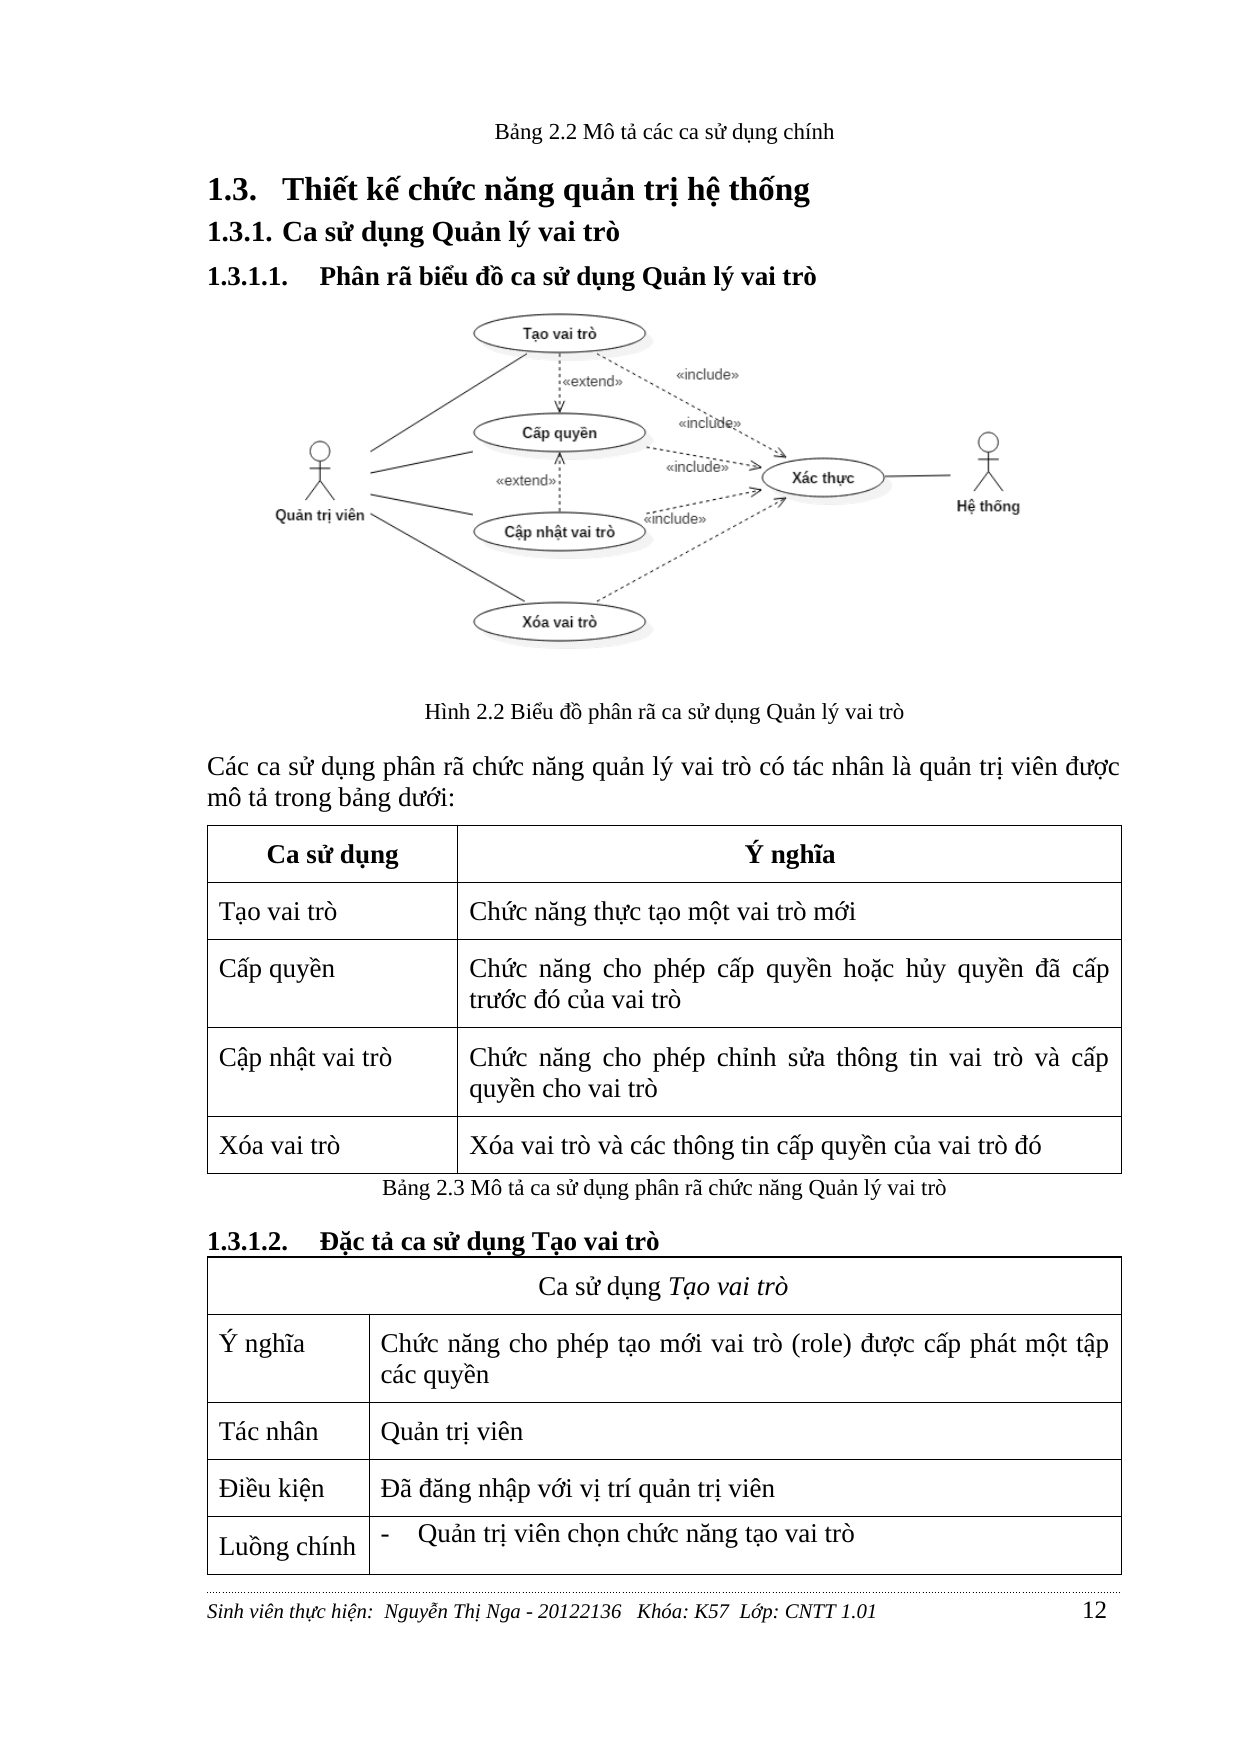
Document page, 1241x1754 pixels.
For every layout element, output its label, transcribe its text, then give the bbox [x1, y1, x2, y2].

table_header Ca sử dụng [208, 826, 457, 882]
subtitle Thiết kế chức năng quản trị hệ thống [207, 169, 1122, 208]
table_cell Ý nghĩa [208, 1315, 369, 1402]
picture [259, 303, 1070, 686]
table_header Ca sử dụng Tạo vai trò [208, 1258, 1121, 1313]
table_cell Chức năng thực tạo một vai trò mới [458, 883, 1121, 939]
subtitle Ca sử dụng Quản lý vai trò [207, 214, 1122, 248]
subtitle Phân rã biểu đồ ca sử dụng Quản lý vai trò [207, 260, 1122, 291]
table_header Ý nghĩa [458, 826, 1121, 882]
table_cell Xóa vai trò [208, 1117, 457, 1173]
table_cell Quản trị viên [370, 1403, 1121, 1459]
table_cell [370, 1517, 1121, 1573]
table_cell Cập nhật vai trò [208, 1028, 457, 1116]
table_cell Điều kiện [208, 1460, 369, 1516]
table_cell Xóa vai trò và các thông tin cấp quyền của vai trò đó [458, 1117, 1121, 1173]
table_cell Luồng chính [208, 1517, 369, 1573]
table_cell Tác nhân [208, 1403, 369, 1459]
table_cell Tạo vai trò [208, 883, 457, 939]
text Các ca sử dụng phân rã chức năng quản lý vai trò có tác nhân là quản trị viên được mô tả trong bảng dưới: [207, 750, 1122, 812]
table_cell Đã đăng nhập với vị trí quản trị viên [370, 1460, 1121, 1516]
table_cell Chức năng cho phép cấp quyền hoặc hủy quyền đã cấp trước đó của vai trò [458, 940, 1121, 1027]
table_cell Chức năng cho phép chỉnh sửa thông tin vai trò và cấp quyền cho vai trò [458, 1028, 1121, 1116]
subtitle Đặc tả ca sử dụng Tạo vai trò [207, 1225, 1122, 1256]
table_cell Cấp quyền [208, 940, 457, 1027]
table_cell Chức năng cho phép tạo mới vai trò (role) được cấp phát một tập các quyền [370, 1315, 1121, 1402]
